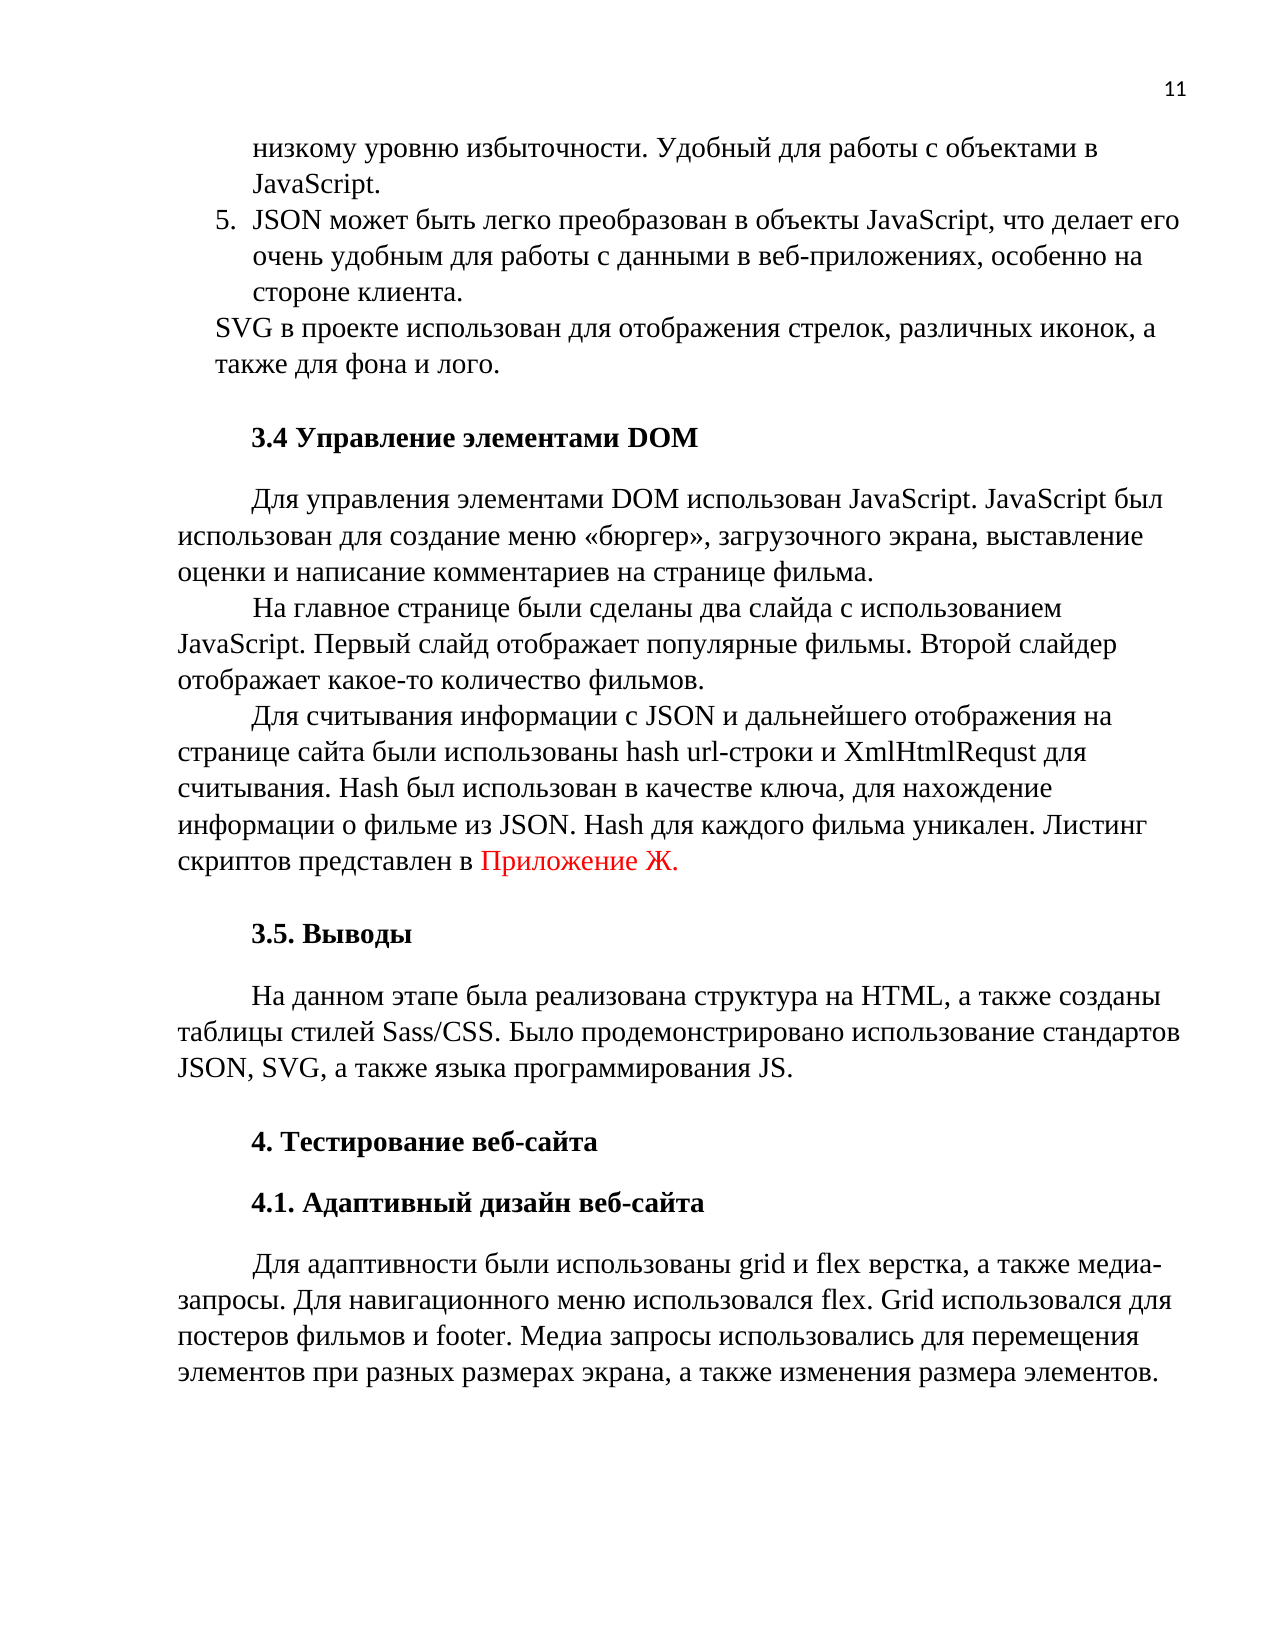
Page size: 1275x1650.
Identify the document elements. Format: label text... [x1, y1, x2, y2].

text 3.4 Управление элементами DOM [177, 420, 1186, 454]
subtitle 3.5. Выводы [177, 917, 1186, 950]
subtitle 4. Тестирование веб-сайта [177, 1124, 1186, 1157]
text Для считывания информации с JSON и дальнейшего отображения на странице сайта были использованы hash url-строки и XmlHtmlRequst для считывания. Hash был использован в качестве ключа, для нахождение информации о фильме из JSON. Hash для каждого фильма уникален. Листинг скриптов представлен в Приложение Ж. [177, 698, 1186, 876]
text SVG в проекте использован для отображения стрелок, различных иконок, а также для фона и лого. [215, 311, 1186, 380]
subtitle 4.1. Адаптивный дизайн веб-сайта [177, 1185, 1186, 1218]
text Для управления элементами DOM использован JavaScript. JavaScript был использован для создание меню «бюргер», загрузочного экрана, выставление оценки и написание комментариев на странице фильма. На главное странице были сделаны два слайда с использованием JavaScript. Первый слайд отображает популярные фильмы. Второй слайдер отображает какое-то количество фильмов. [177, 481, 1186, 696]
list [215, 130, 1186, 199]
text Для адаптивности были использованы grid и flex верстка, а также медиа-запросы. Для навигационного меню использовался flex. Grid использовался для постеров фильмов и footer. Медиа запросы использовались для перемещения элементов при разных размерах экрана, а также изменения размера элементов. [177, 1246, 1186, 1388]
list JSON может быть легко преобразован в объекты JavaScript, что делает его очень удобным для работы с данными в веб-приложениях, особенно на стороне клиента. [215, 202, 1186, 308]
text На данном этапе была реализована структура на HTML, а также созданы таблицы стилей Sass/CSS. Было продемонстрировано использование стандартов JSON, SVG, а также языка программирования JS. [177, 978, 1186, 1083]
